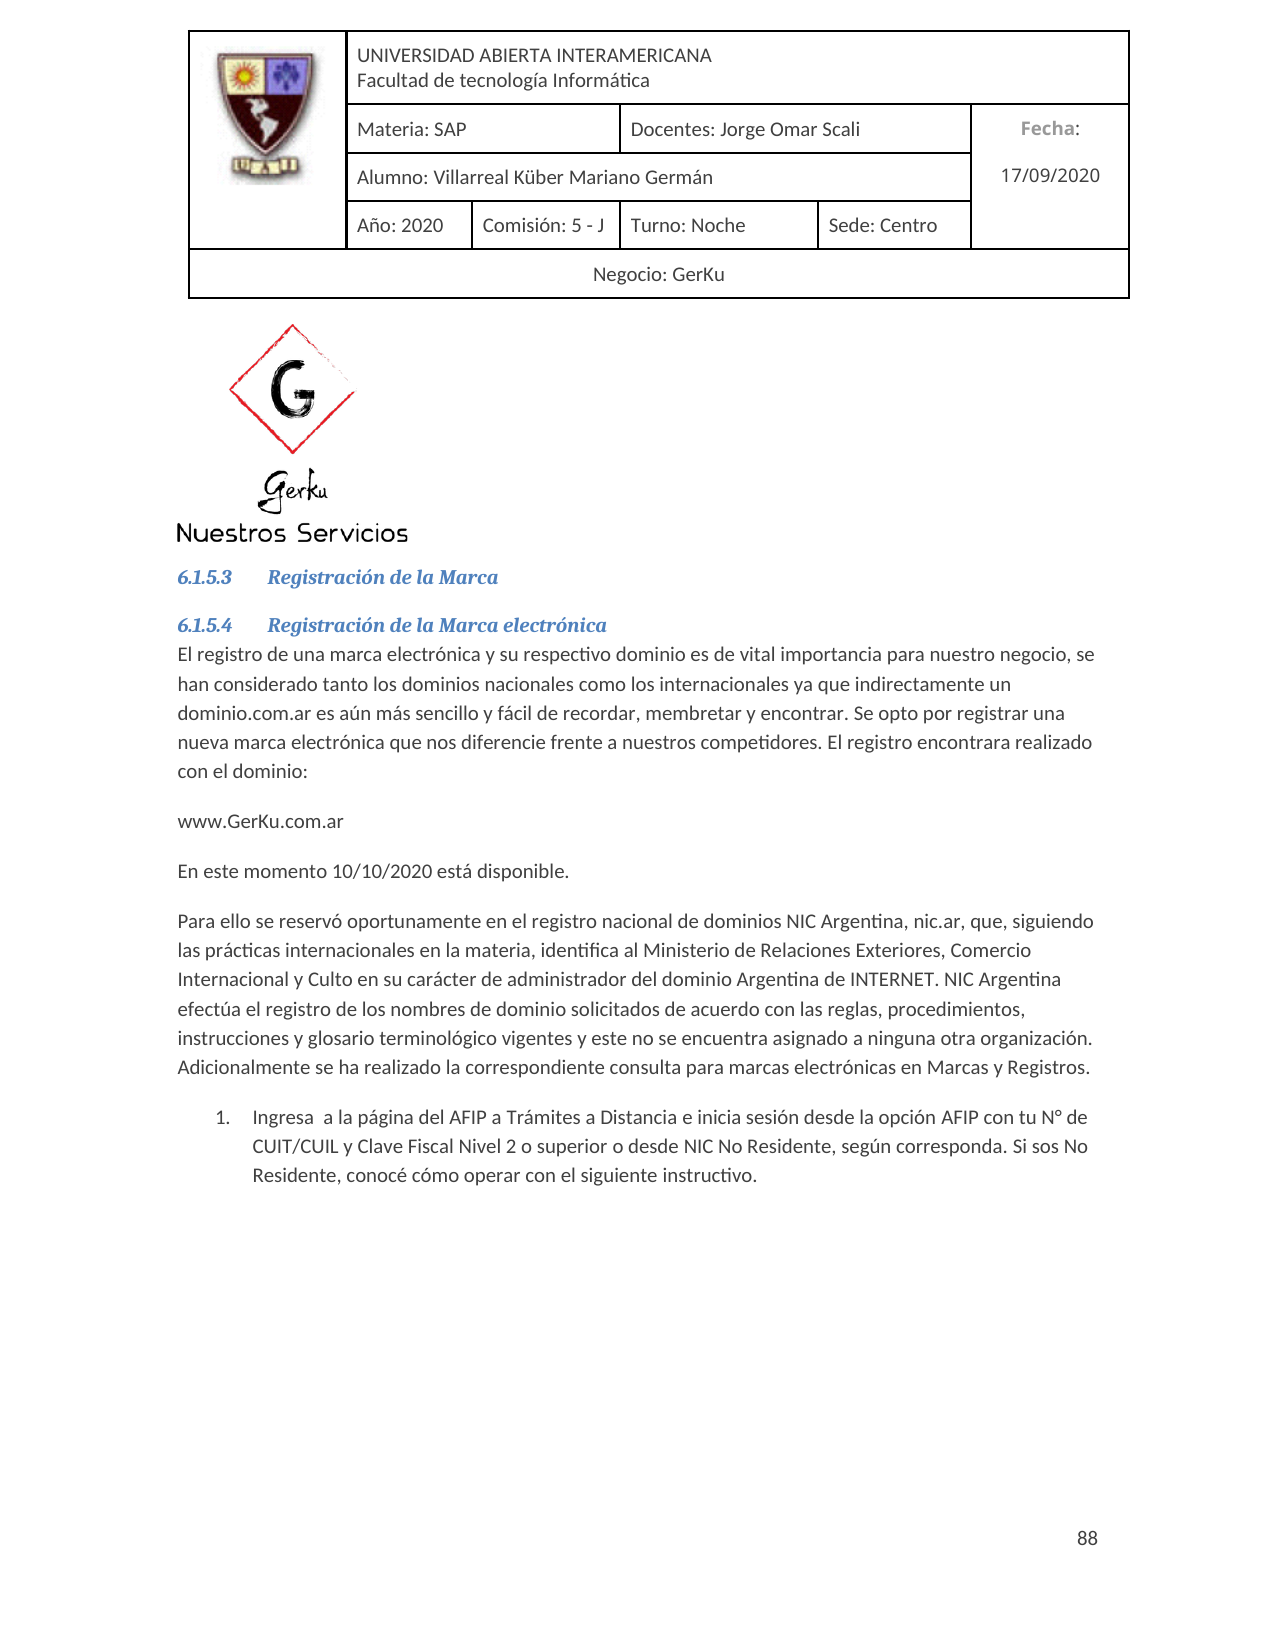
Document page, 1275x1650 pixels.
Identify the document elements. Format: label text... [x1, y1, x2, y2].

subtitle Registración de la Marca [177, 566, 1098, 590]
text El registro de una marca electrónica y su respectivo dominio es de vital importancia para nuestro negocio, se han considerado tanto los dominios nacionales como los internacionales ya que indirectamente un dominio.com.ar es aún más sencillo y fácil de recordar, membretar y encontrar. Se opto por registrar una nueva marca electrónica que nos diferencie frente a nuestros competidores. El registro encontrara realizado con el dominio: [177, 642, 1098, 784]
list Ingresa a la página del AFIP a Trámites a Distancia e inicia sesión desde la opción AFIP con tu N° de CUIT/CUIL y Clave Fiscal Nivel 2 o superior o desde NIC No Residente, según corresponda. Si sos No Residente, conocé cómo operar con el siguiente instructivo. [215, 1104, 1098, 1188]
text www.GerKu.com.ar [177, 808, 1098, 834]
subtitle Registración de la Marca electrónica [177, 614, 1098, 638]
picture [198, 42, 332, 192]
text En este momento 10/10/2020 está disponible. [177, 858, 1098, 884]
text Para ello se reservó oportunamente en el registro nacional de dominios NIC Argentina, nic.ar, que, siguiendo las prácticas internacionales en la materia, identifica al Ministerio de Relaciones Exteriores, Comercio Internacional y Culto en su carácter de administrador del dominio Argentina de INTERNET. NIC Argentina efectúa el registro de los nombres de dominio solicitados de acuerdo con las reglas, procedimientos, instrucciones y glosario terminológico vigentes y este no se encuentra asignado a ninguna otra organización. Adicionalmente se ha realizado la correspondiente consulta para marcas electrónicas en Marcas y Registros. [177, 908, 1098, 1079]
picture [177, 324, 408, 542]
